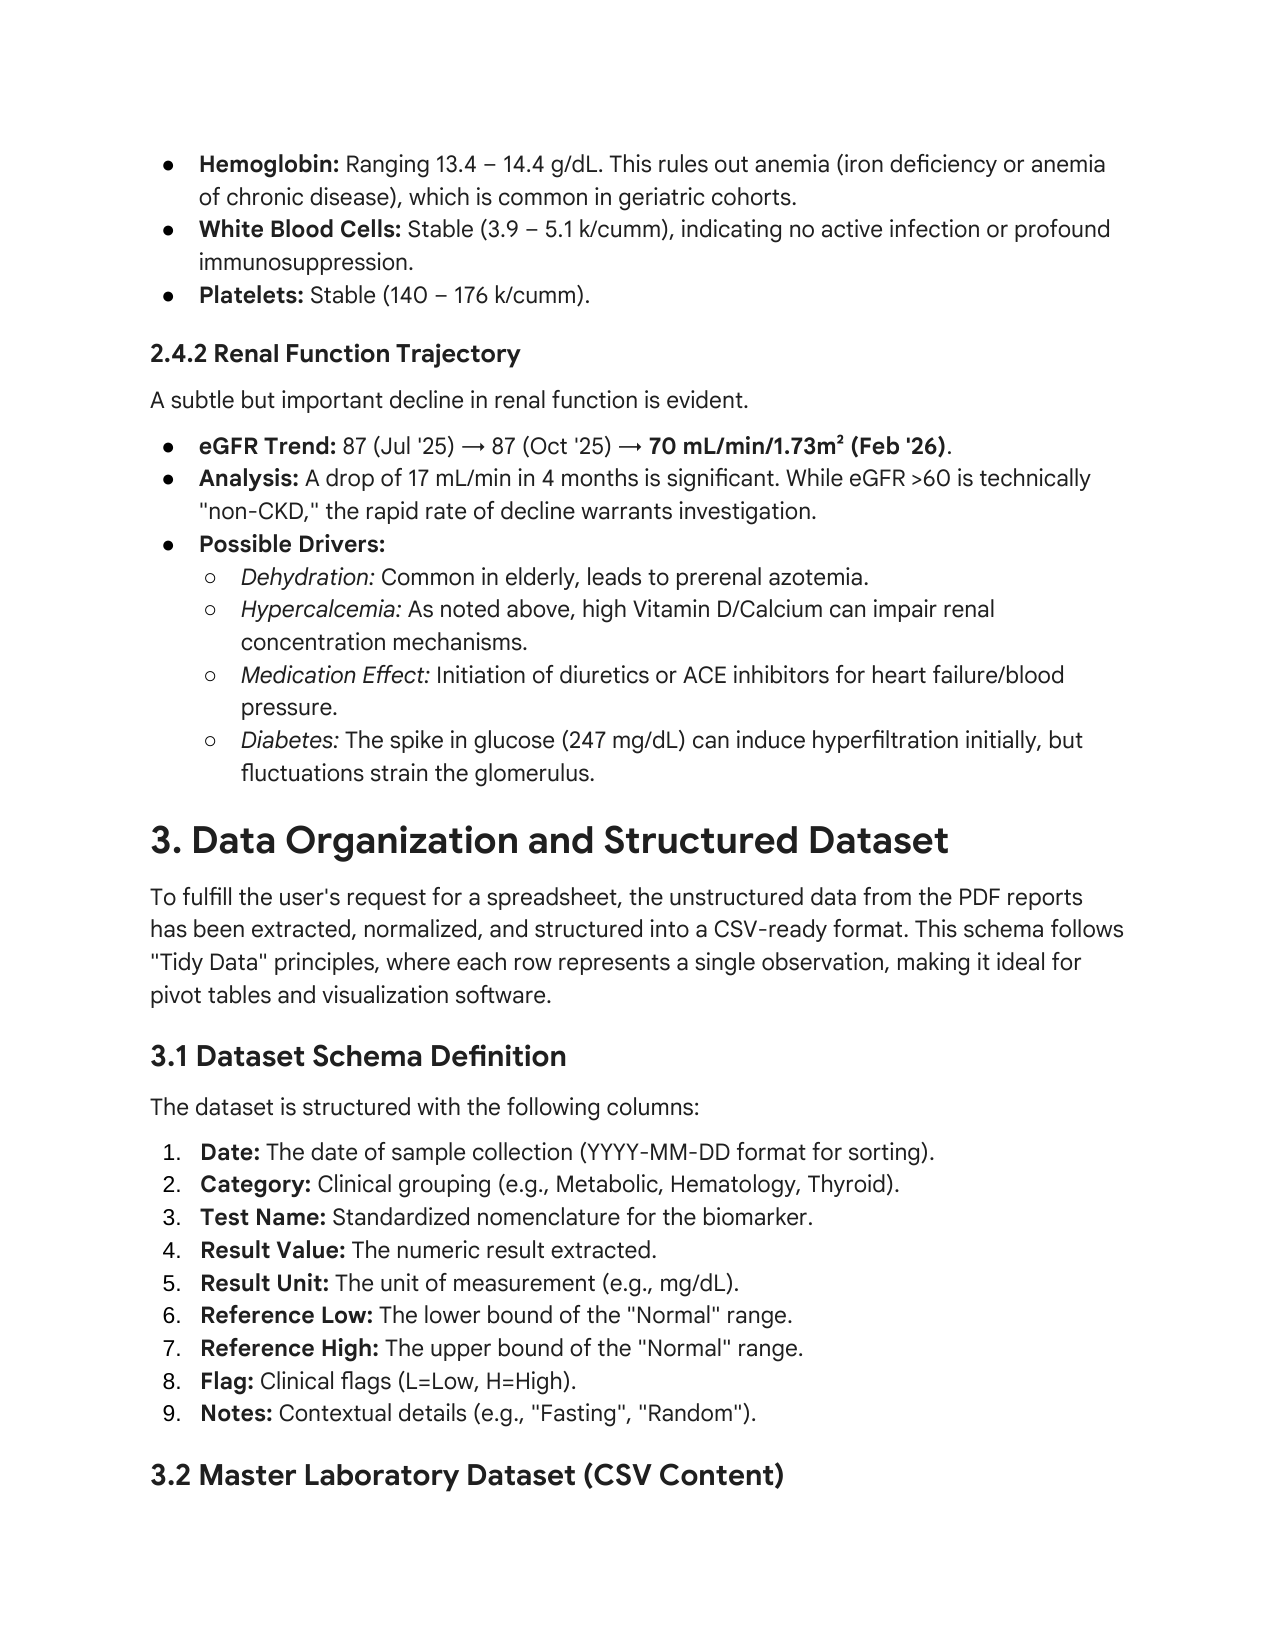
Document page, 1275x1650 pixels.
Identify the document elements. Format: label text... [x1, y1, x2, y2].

list Test Name: Standardized nomenclature for the biomarker. [162, 1203, 1125, 1232]
list Medication Effect: Initiation of diuretics or ACE inhibitors for heart failure/blood pressure. [203, 661, 1125, 722]
list Date: The date of sample collection (YYYY-MM-DD format for sorting). [162, 1138, 1125, 1167]
list Category: Clinical grouping (e.g., Metabolic, Hematology, Thyroid). [162, 1171, 1125, 1199]
subtitle 3. Data Organization and Structured Dataset [150, 817, 1125, 864]
list Notes: Contextual details (e.g., "Fasting", "Random"). [162, 1400, 1125, 1428]
list Flag: Clinical flags (L=Low, H=High). [162, 1367, 1125, 1396]
list Dehydration: Common in elderly, leads to prerenal azotemia. [203, 563, 1125, 592]
subtitle 3.2 Master Laboratory Dataset (CSV Content) [150, 1457, 1125, 1494]
list Diabetes: The spike in glucose (247 mg/dL) can induce hyperfiltration initially, but fluctuations strain the glomerulus. [203, 726, 1125, 788]
list Analysis: A drop of 17 mL/min in 4 months is significant. While eGFR >60 is technically "non-CKD," the rapid rate of decline warrants investigation. [161, 465, 1125, 526]
list Result Unit: The unit of measurement (e.g., mg/dL). [162, 1269, 1125, 1298]
subtitle 2.4.2 Renal Function Trajectory [150, 338, 1125, 370]
text To fulfill the user's request for a spreadsheet, the unstructured data from the PDF reports has been extracted, normalized, and structured into a CSV-ready format. This schema follows "Tidy Data" principles, where each row represents a single observation, making it ideal for pivot tables and visualization software. [150, 883, 1125, 1010]
list Platelets: Stable (140 – 176 k/cumm). [161, 281, 1125, 309]
text A subtle but important decline in renal function is evident. [150, 387, 1125, 416]
list Hypercalcemia: As noted above, high Vitamin D/Calcium can impair renal concentration mechanisms. [203, 596, 1125, 657]
subtitle 3.1 Dataset Schema Definition [150, 1039, 1125, 1075]
list Possible Drivers: [161, 530, 1125, 559]
list White Blood Cells: Stable (3.9 – 5.1 k/cumm), indicating no active infection or profound immunosuppression. [161, 215, 1125, 277]
list eGFR Trend: 87 (Jul '25) → 87 (Oct '25) → 70 mL/min/1.73m² (Feb '26). [161, 432, 1125, 461]
list Reference High: The upper bound of the "Normal" range. [162, 1334, 1125, 1363]
list Result Value: The numeric result extracted. [162, 1236, 1125, 1265]
list Reference Low: The lower bound of the "Normal" range. [162, 1302, 1125, 1330]
text The dataset is structured with the following columns: [150, 1093, 1125, 1122]
list Hemoglobin: Ranging 13.4 – 14.4 g/dL. This rules out anemia (iron deficiency or anemia of chronic disease), which is common in geriatric cohorts. [161, 150, 1125, 211]
